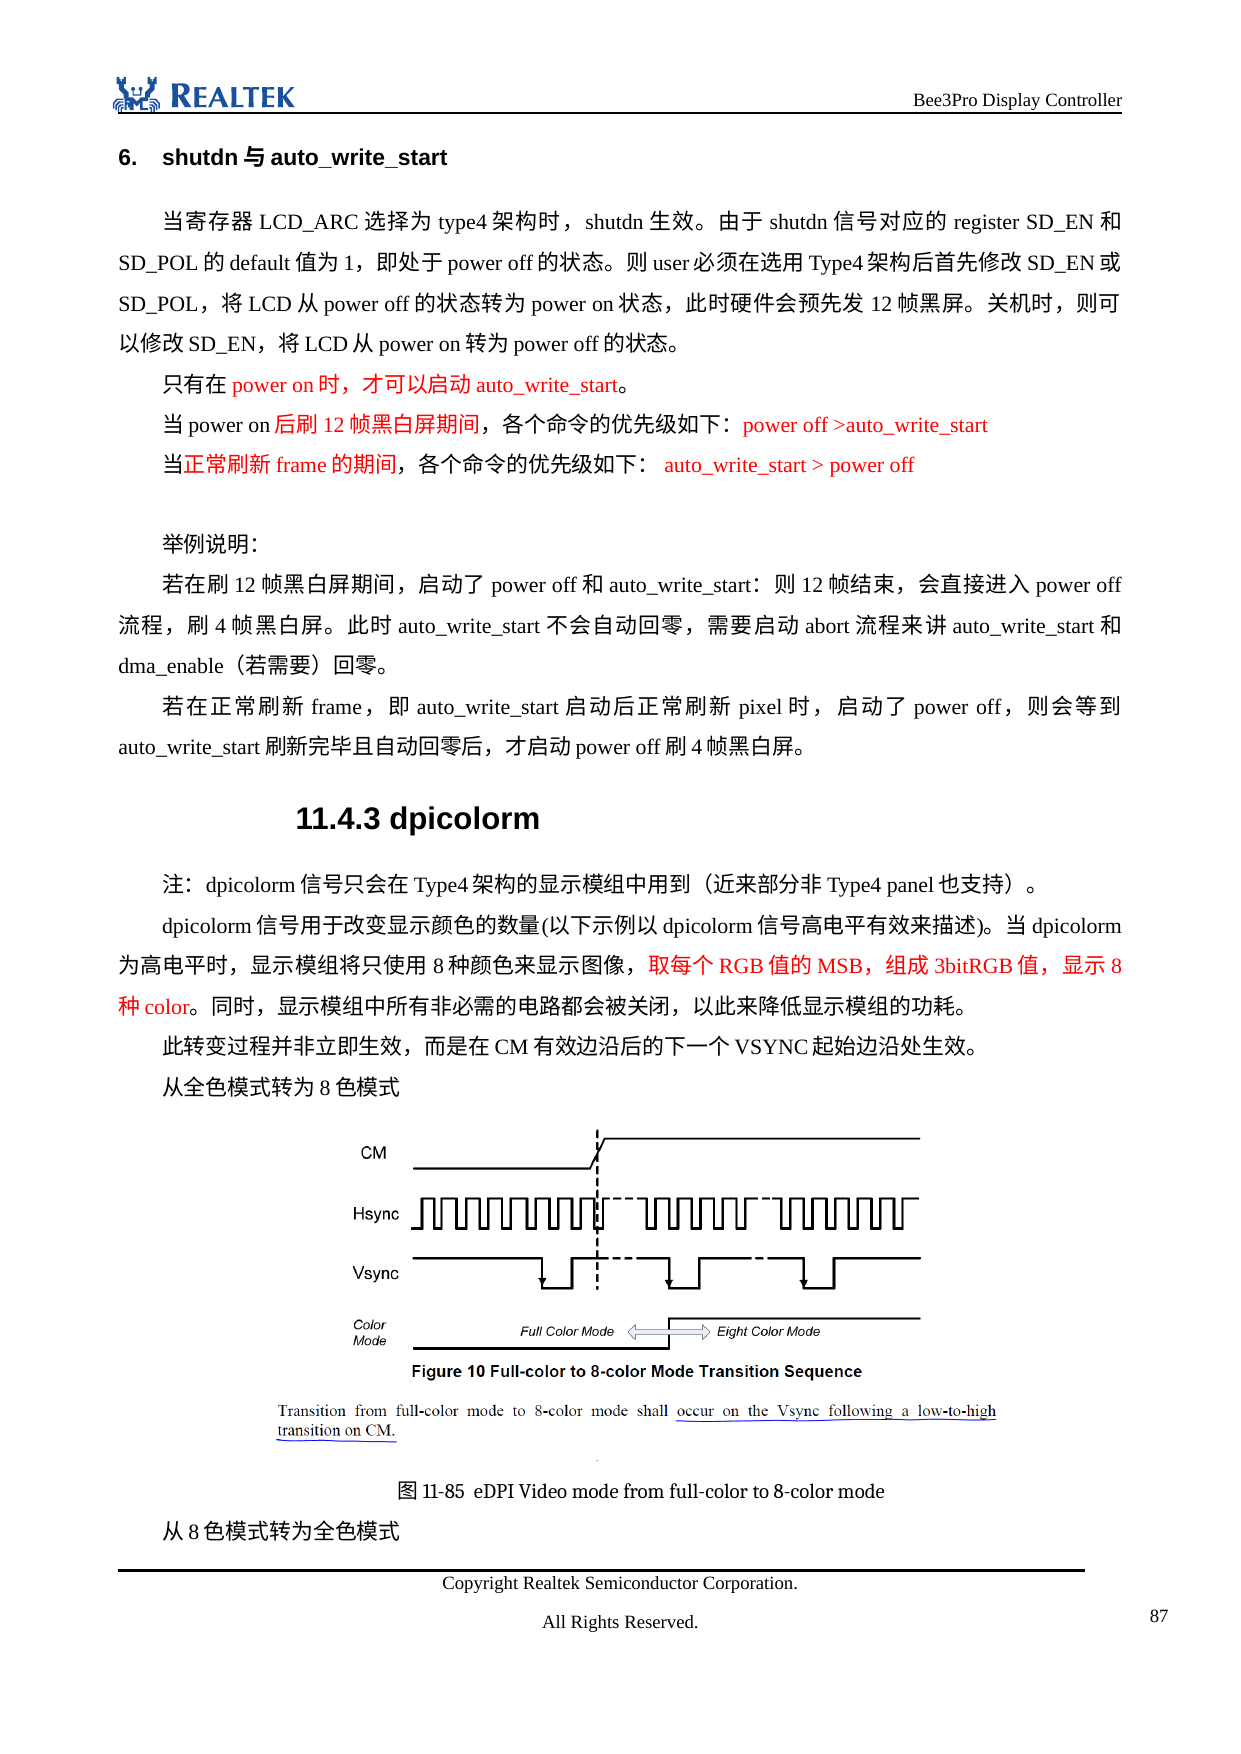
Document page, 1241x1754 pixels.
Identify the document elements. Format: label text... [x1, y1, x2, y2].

subtitle dpicolorm [295, 786, 1122, 851]
text 从全色模式转为8色模式 [118, 1069, 1122, 1102]
text 当power on后刷12帧黑白屏期间，各个命令的优先级如下：power off >auto_write_start [118, 407, 1122, 439]
text dpicolorm信号用于改变显示颜色的数量(以下示例以dpicolorm信号高电平有效来描述)。当dpicolorm为高电平时，显示模组将只使用8种颜色来显示图像，取每个RGB值的MSB，组成3bitRGB值，显示8种color。同时，显示模组中所有非必需的电路都会被关闭，以此来降低显示模组的功耗。 [118, 907, 1122, 1021]
text 从8色模式转为全色模式 [118, 1513, 1122, 1546]
text 若在刷12帧黑白屏期间，启动了power off和auto_write_start：则12帧结束，会直接进入power off流程，刷4帧黑白屏。此时auto_write_start不会自动回零，需要启动abort流程来讲auto_write_start和dma_enable（若需要）回零。 [118, 567, 1122, 680]
text 举例说明： [118, 526, 1122, 559]
text 若在正常刷新frame，即auto_write_start启动后正常刷新pixel时，启动了power off，则会等到auto_write_start刷新完毕且自动回零后，才启动power off刷4帧黑白屏。 [118, 688, 1122, 761]
text 当寄存器LCD_ARC选择为type4架构时，shutdn生效。由于shutdn信号对应的register SD_EN和SD_POL的default值为1，即处于power off的状态。则user必须在选用Type4架构后首先修改SD_EN或SD_POL，将LCD从power off的状态转为power on状态，此时硬件会预先发12帧黑屏。关机时，则可以修改SD_EN，将LCD从power on转为power off的状态。 [118, 204, 1122, 358]
text 当正常刷新frame的期间，各个命令的优先级如下： auto_write_start > power off [118, 447, 1122, 479]
picture [267, 1109, 1017, 1461]
text 只有在power on时，才可以启动auto_write_start。 [118, 366, 1122, 399]
text 此转变过程并非立即生效，而是在CM有效边沿后的下一个VSYNC起始边沿处生效。 [118, 1029, 1122, 1061]
subtitle shutdn与auto_write_start [118, 123, 1122, 188]
text 注：dpicolorm信号只会在Type4架构的显示模组中用到（近来部分非Type4 panel也支持）。 [118, 867, 1122, 899]
